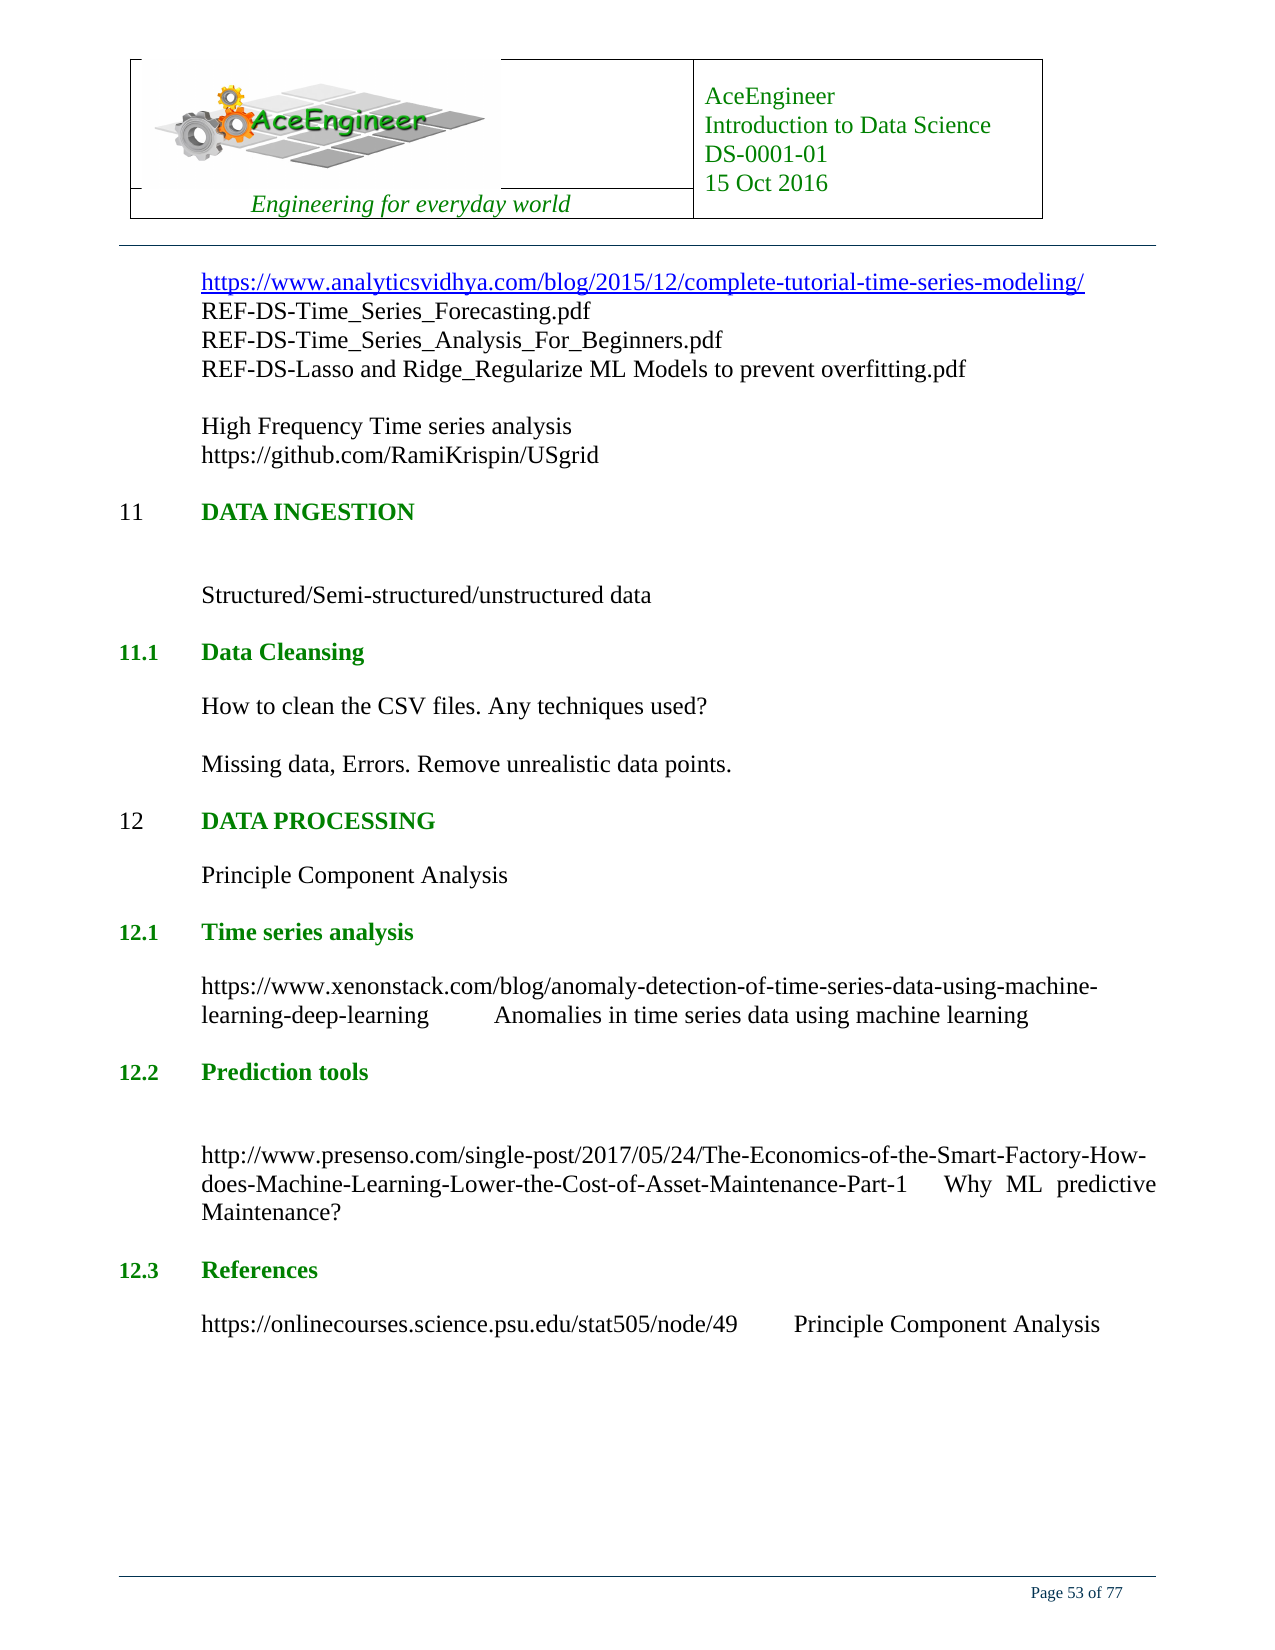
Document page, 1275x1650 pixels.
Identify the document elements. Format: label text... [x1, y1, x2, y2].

text REF-DS-Lasso and Ridge_Regularize ML Models to prevent overfitting.pdf [201, 354, 1156, 382]
text High Frequency Time series analysis [201, 411, 1156, 440]
text REF-DS-Time_Series_Analysis_For_Beginners.pdf [201, 325, 1156, 354]
subtitle Data Ingestion [118, 497, 1156, 526]
picture [141, 59, 501, 189]
subtitle Time series analysis [118, 917, 1156, 946]
subtitle Prediction tools [118, 1057, 1156, 1086]
subtitle Data Cleansing [118, 637, 1156, 666]
text https://www.analyticsvidhya.com/blog/2015/12/complete-tutorial-time-series-modeling/ [201, 267, 1156, 296]
text Principle Component Analysis [201, 860, 1156, 889]
text https://onlinecourses.science.psu.edu/stat505/node/49 Principle Component Analysis [201, 1309, 1156, 1337]
text REF-DS-Time_Series_Forecasting.pdf [201, 296, 1156, 325]
text https://github.com/RamiKrispin/USgrid [201, 440, 1156, 469]
subtitle References [118, 1255, 1156, 1284]
text https://www.xenonstack.com/blog/anomaly-detection-of-time-series-data-using-machine-learning-deep-learning Anomalies in time series data using machine learning [201, 971, 1156, 1029]
text How to clean the CSV files. Any techniques used? [201, 691, 1156, 720]
text Structured/Semi-structured/unstructured data [201, 580, 1156, 609]
text http://www.presenso.com/single-post/2017/05/24/The-Economics-of-the-Smart-Factory-How-does-Machine-Learning-Lower-the-Cost-of-Asset-Maintenance-Part-1 Why ML predictive Maintenance? [201, 1140, 1156, 1226]
text Missing data, Errors. Remove unrealistic data points. [201, 749, 1156, 777]
subtitle Data Processing [118, 806, 1156, 835]
